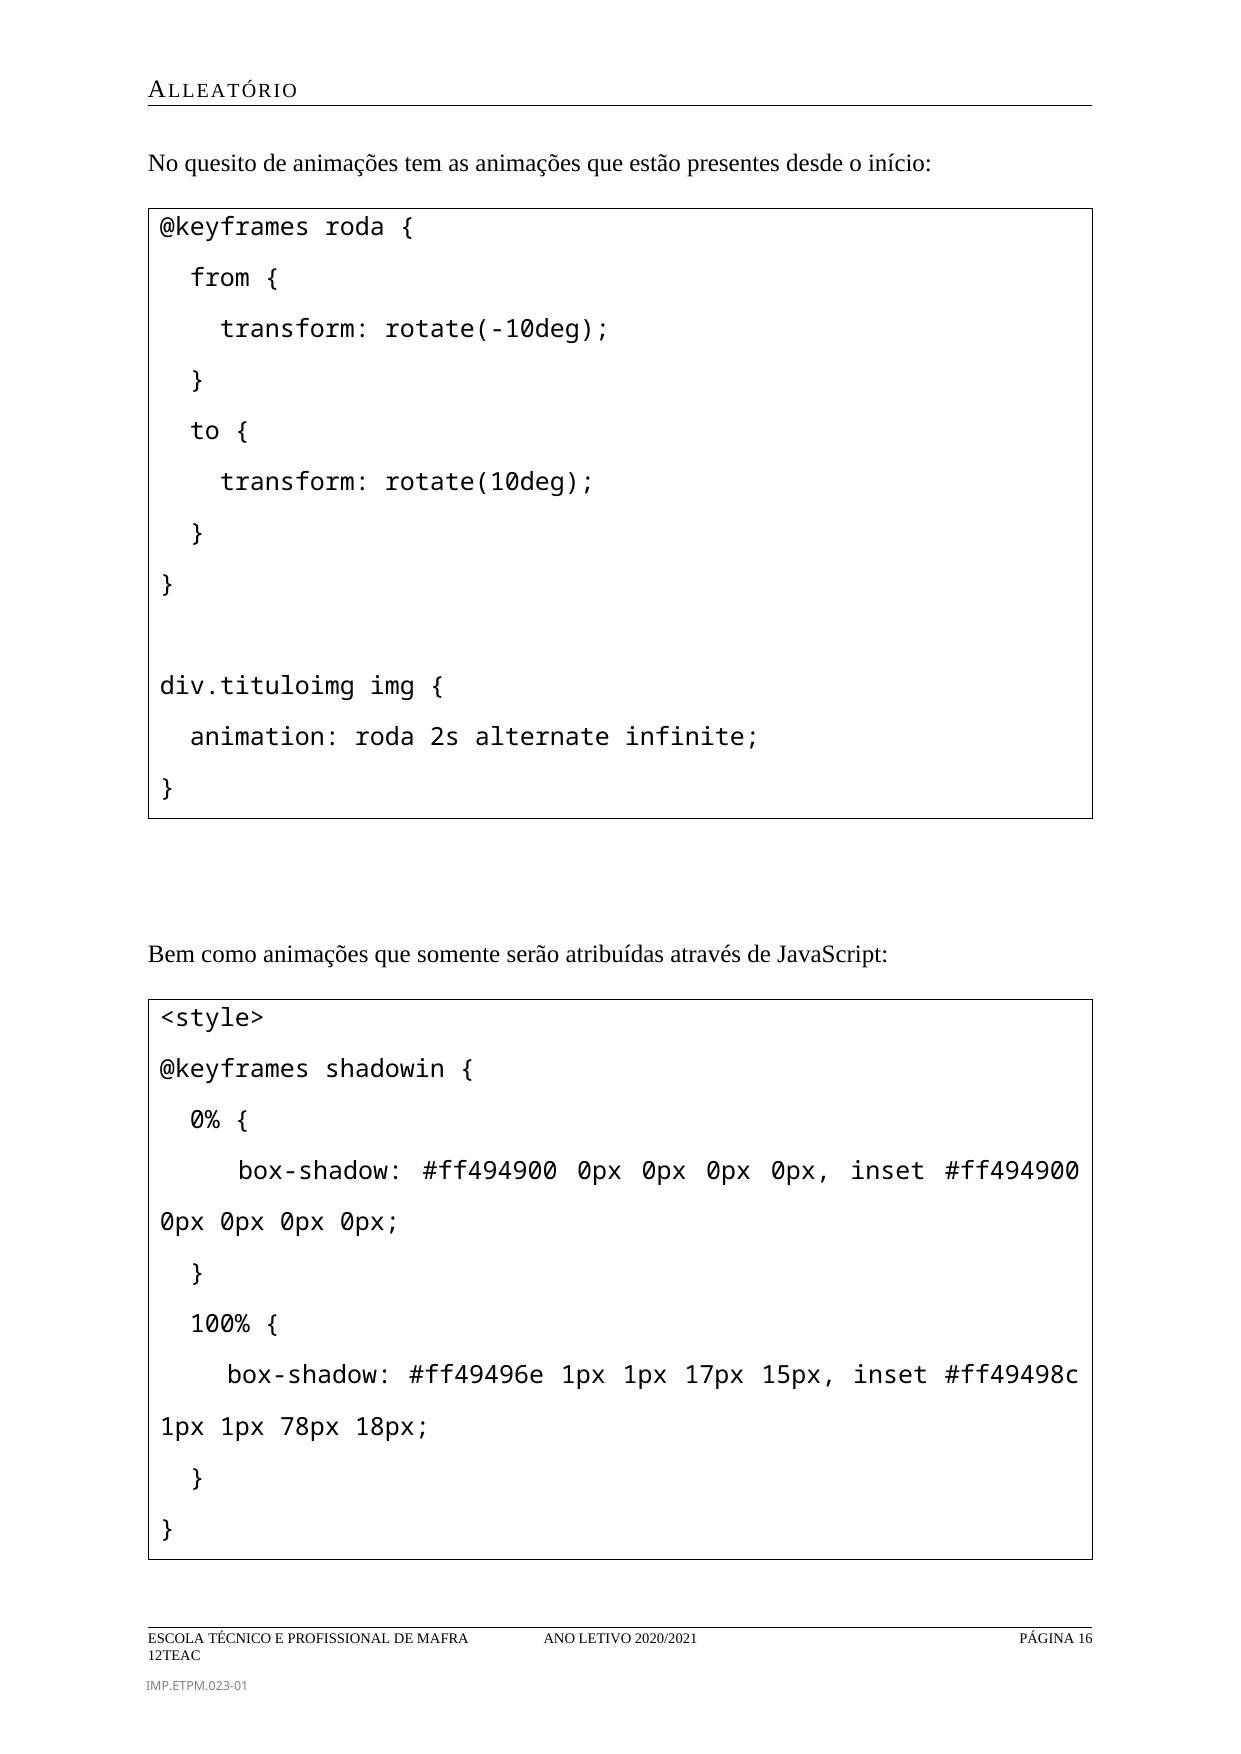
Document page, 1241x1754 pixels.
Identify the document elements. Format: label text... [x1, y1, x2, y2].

table_header <style> @keyframes shadowin { 0% { box-shadow: #ff494900 0px 0px 0px 0px, inset #ff494900 0px 0px 0px 0px; } 100% { box-shadow: #ff49496e 1px 1px 17px 15px, inset #ff49498c 1px 1px 78px 18px; } } [149, 1000, 1092, 1558]
text No quesito de animações tem as animações que estão presentes desde o início: [148, 148, 1092, 176]
table_header @keyframes roda { from { transform: rotate(-10deg); } to { transform: rotate(10deg); } } div.tituloimg img { animation: roda 2s alternate infinite; } [149, 209, 1092, 818]
text Bem como animações que somente serão atribuídas através de JavaScript: [148, 939, 1092, 968]
